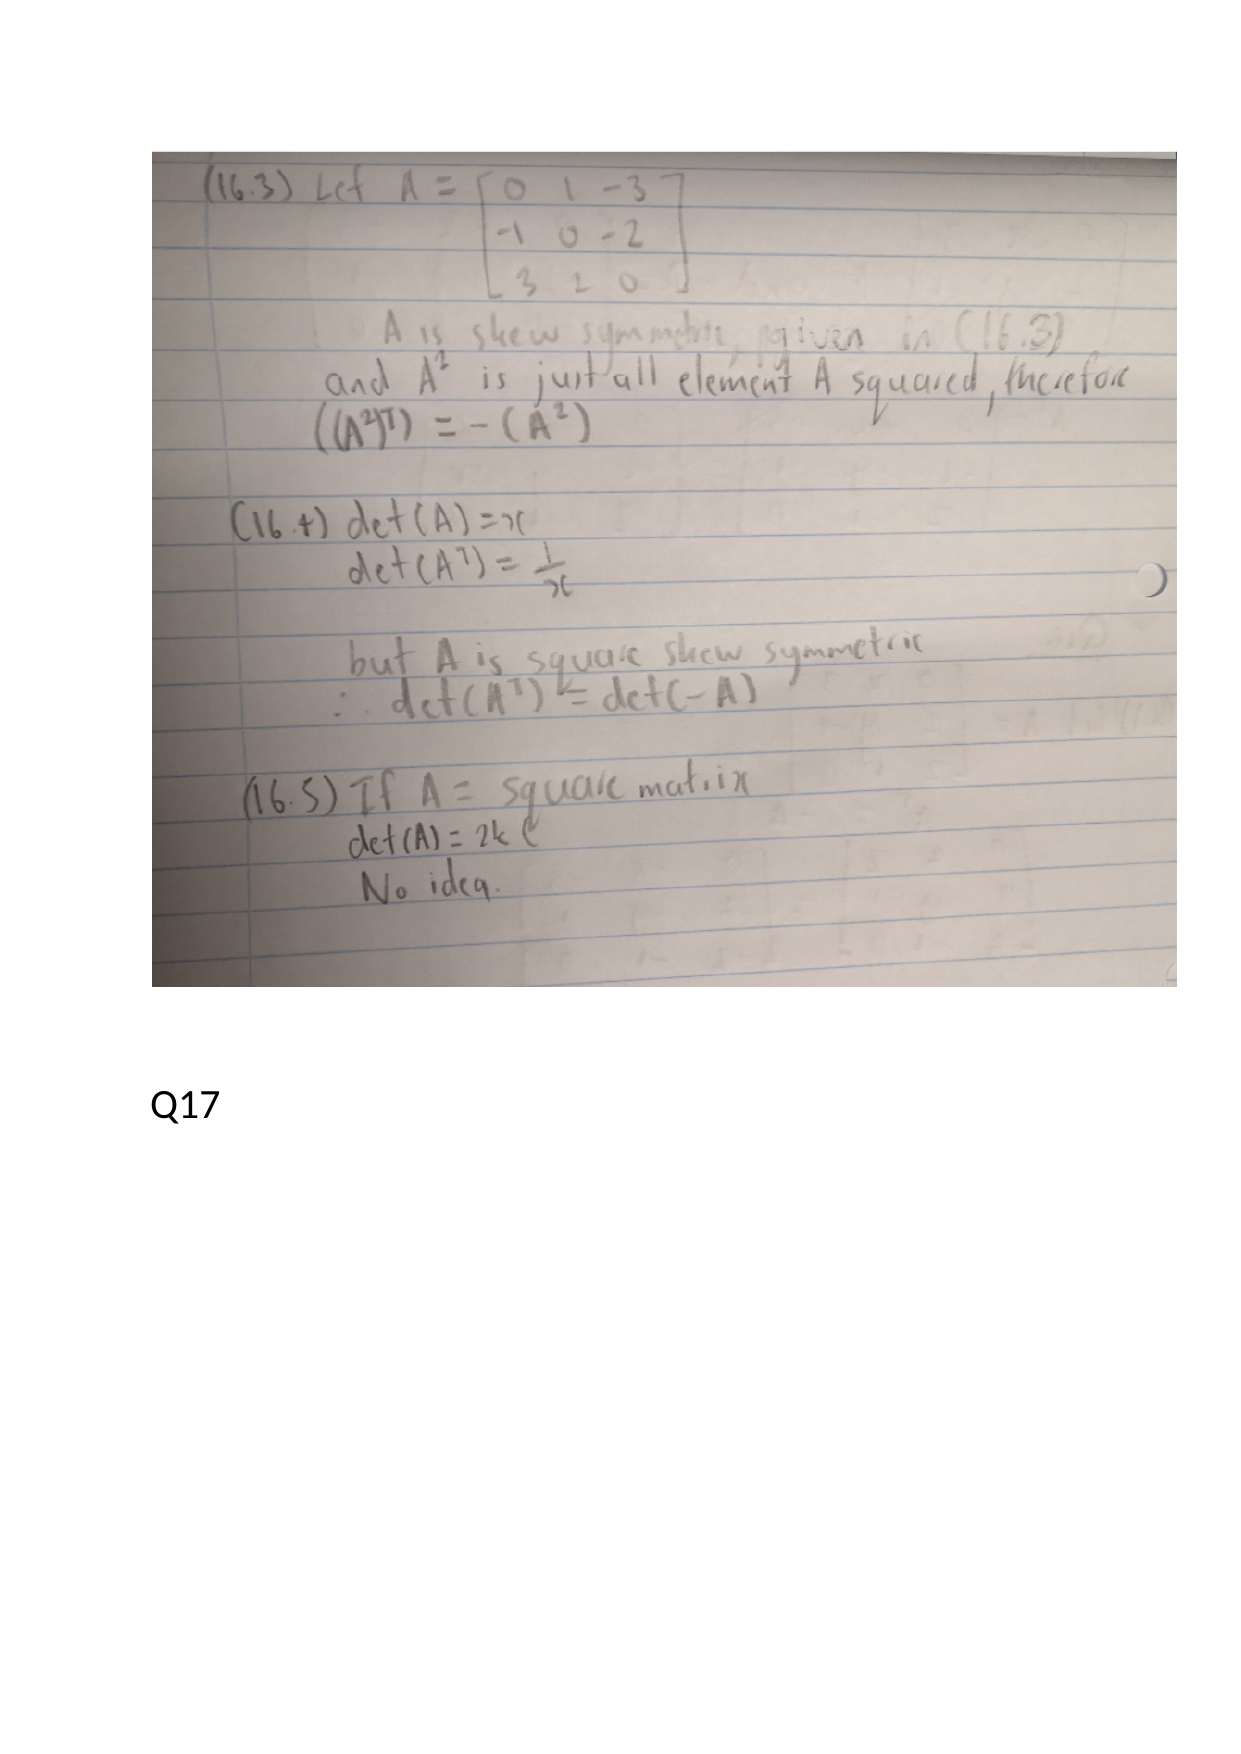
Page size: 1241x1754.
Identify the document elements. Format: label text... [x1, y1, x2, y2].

text Q17 [150, 1078, 1090, 1129]
picture [152, 152, 1176, 987]
